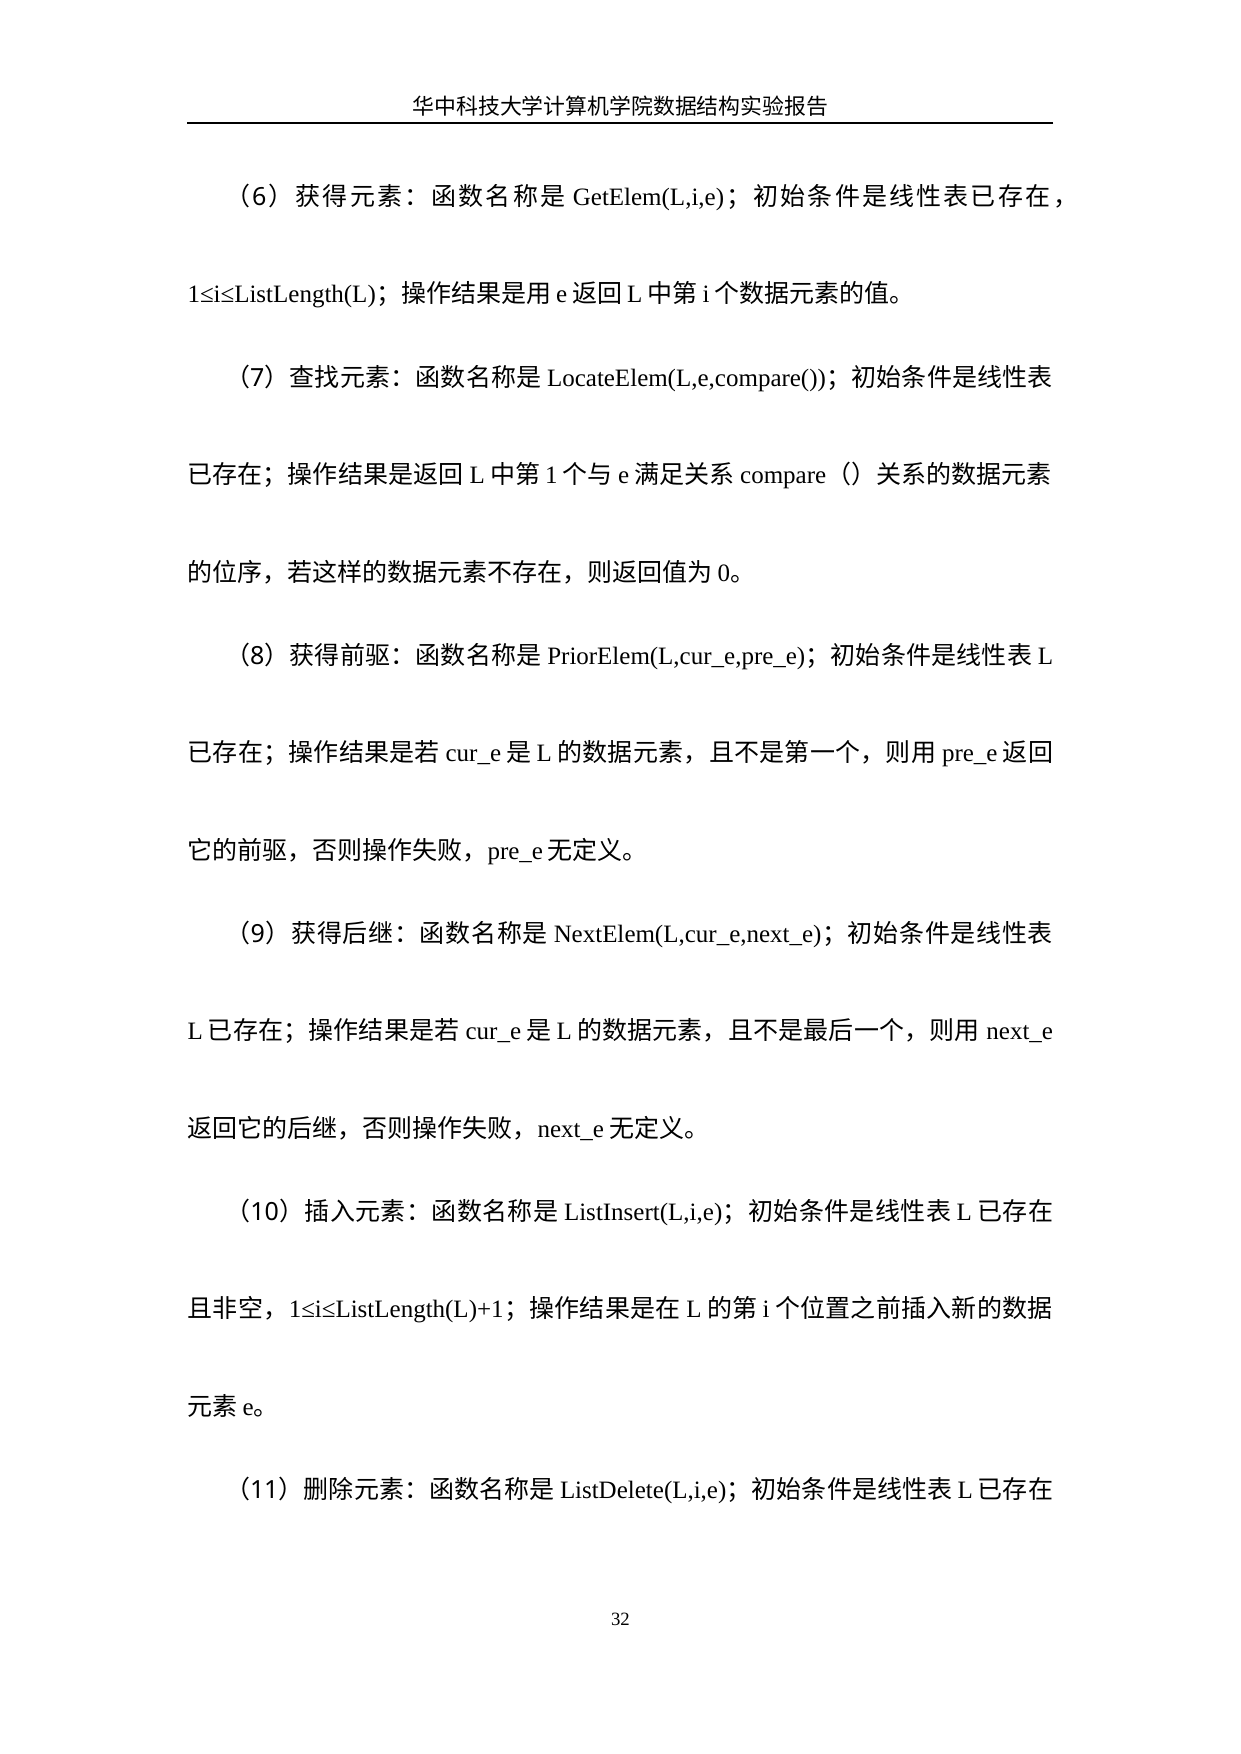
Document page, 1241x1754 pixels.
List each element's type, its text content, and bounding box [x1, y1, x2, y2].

text （7）查找元素：函数名称是LocateElem(L,e,compare())；初始条件是线性表已存在；操作结果是返回L中第1个与e满足关系compare（）关系的数据元素的位序，若这样的数据元素不存在，则返回值为0。 [187, 343, 1053, 603]
text （8）获得前驱：函数名称是PriorElem(L,cur_e,pre_e)；初始条件是线性表L已存在；操作结果是若cur_e是L的数据元素，且不是第一个，则用pre_e返回它的前驱，否则操作失败，pre_e无定义。 [187, 621, 1053, 881]
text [187, 1455, 1053, 1520]
text （10）插入元素：函数名称是ListInsert(L,i,e)；初始条件是线性表L已存在且非空，1≤i≤ListLength(L)+1；操作结果是在L的第i个位置之前插入新的数据元素e。 [187, 1177, 1053, 1437]
text （6）获得元素：函数名称是GetElem(L,i,e)；初始条件是线性表已存在，1≤i≤ListLength(L)；操作结果是用e返回L中第i个数据元素的值。 [187, 162, 1053, 324]
text （9）获得后继：函数名称是NextElem(L,cur_e,next_e)；初始条件是线性表L已存在；操作结果是若cur_e是L的数据元素，且不是最后一个，则用next_e返回它的后继，否则操作失败，next_e无定义。 [187, 899, 1053, 1159]
